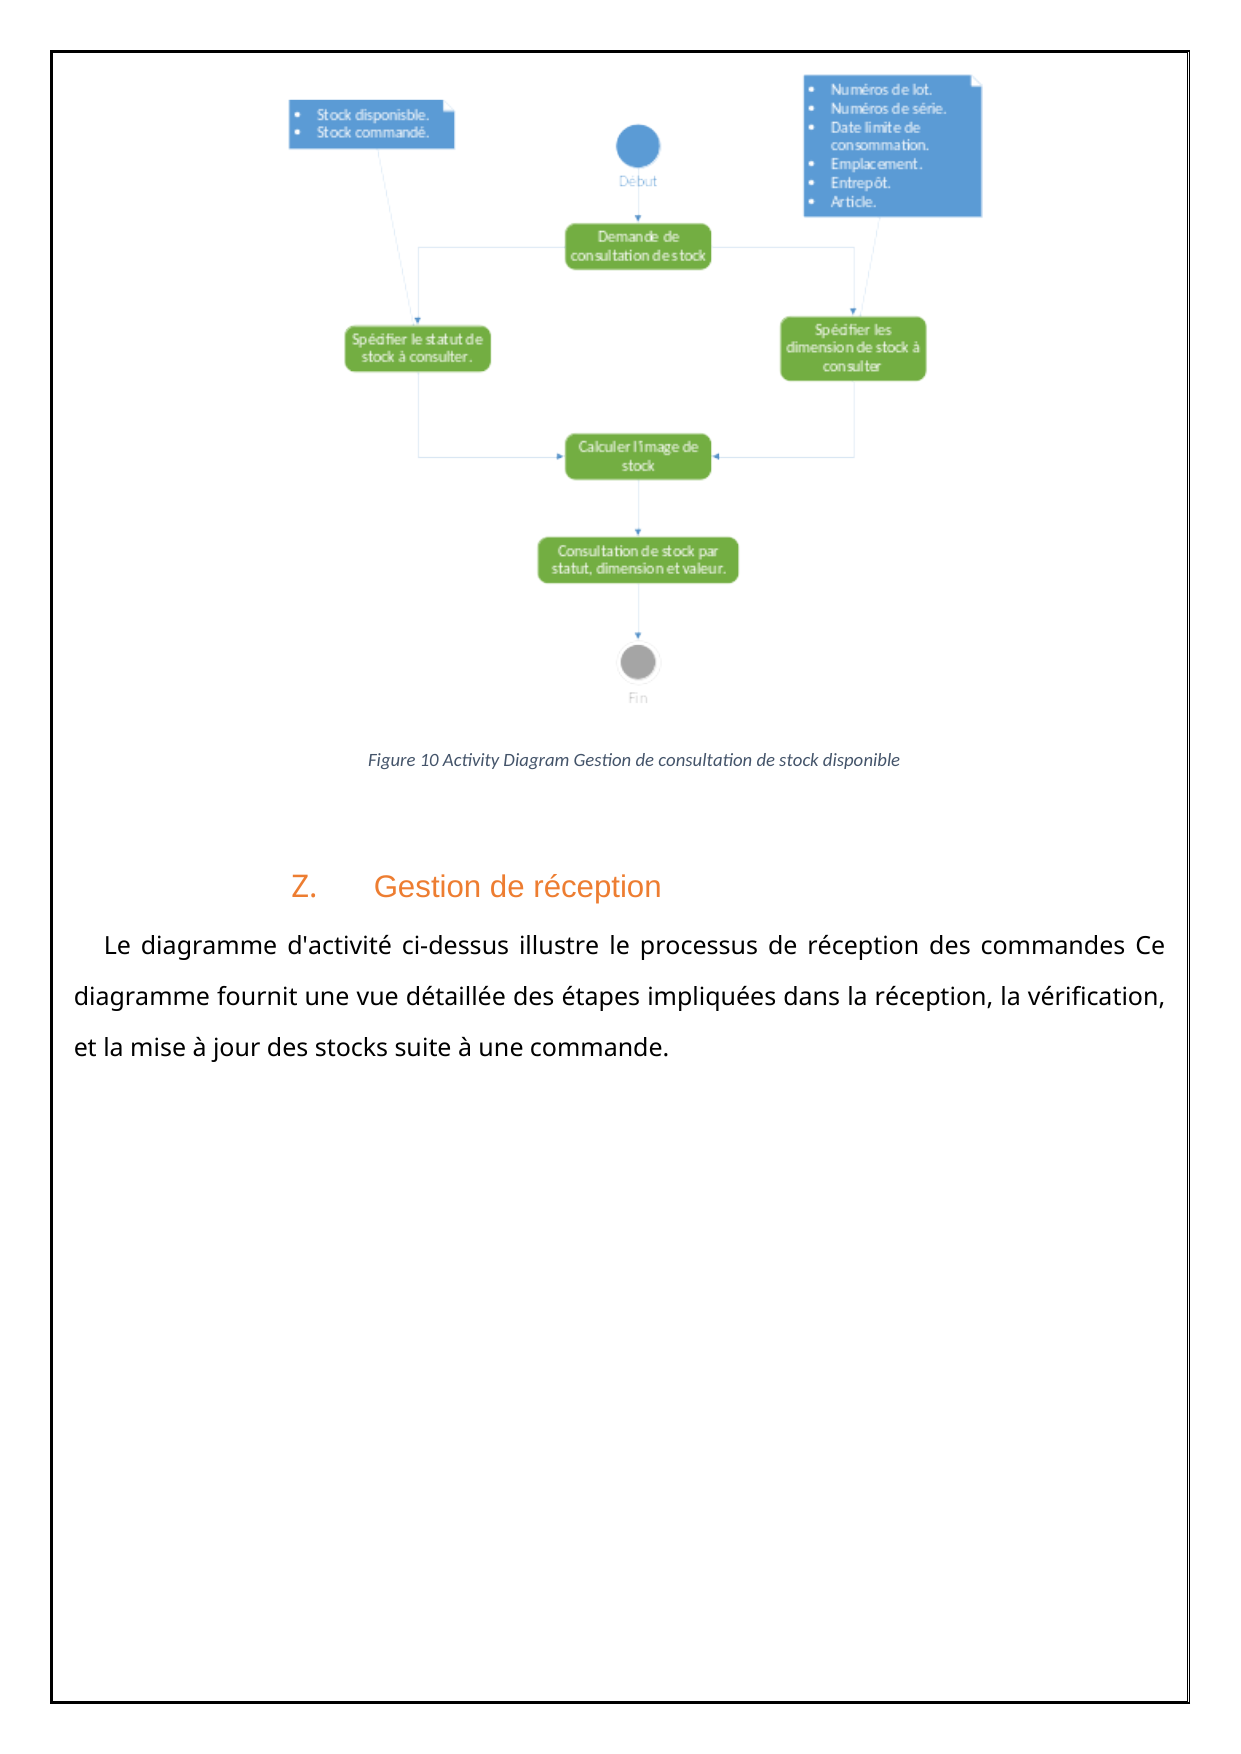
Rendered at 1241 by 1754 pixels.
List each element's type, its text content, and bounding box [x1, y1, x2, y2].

subtitle Gestion de réception [261, 864, 1167, 907]
text Figure 12 Activity Diagram Gestion de consultation de stock disponible [73, 748, 1167, 771]
text Le diagramme d'activité ci-dessus illustre le processus de réception des commandes Ce diagramme fournit une vue détaillée des étapes impliquées dans la réception, la vérification, et la mise à jour des stocks suite à une commande. [73, 928, 1167, 1064]
